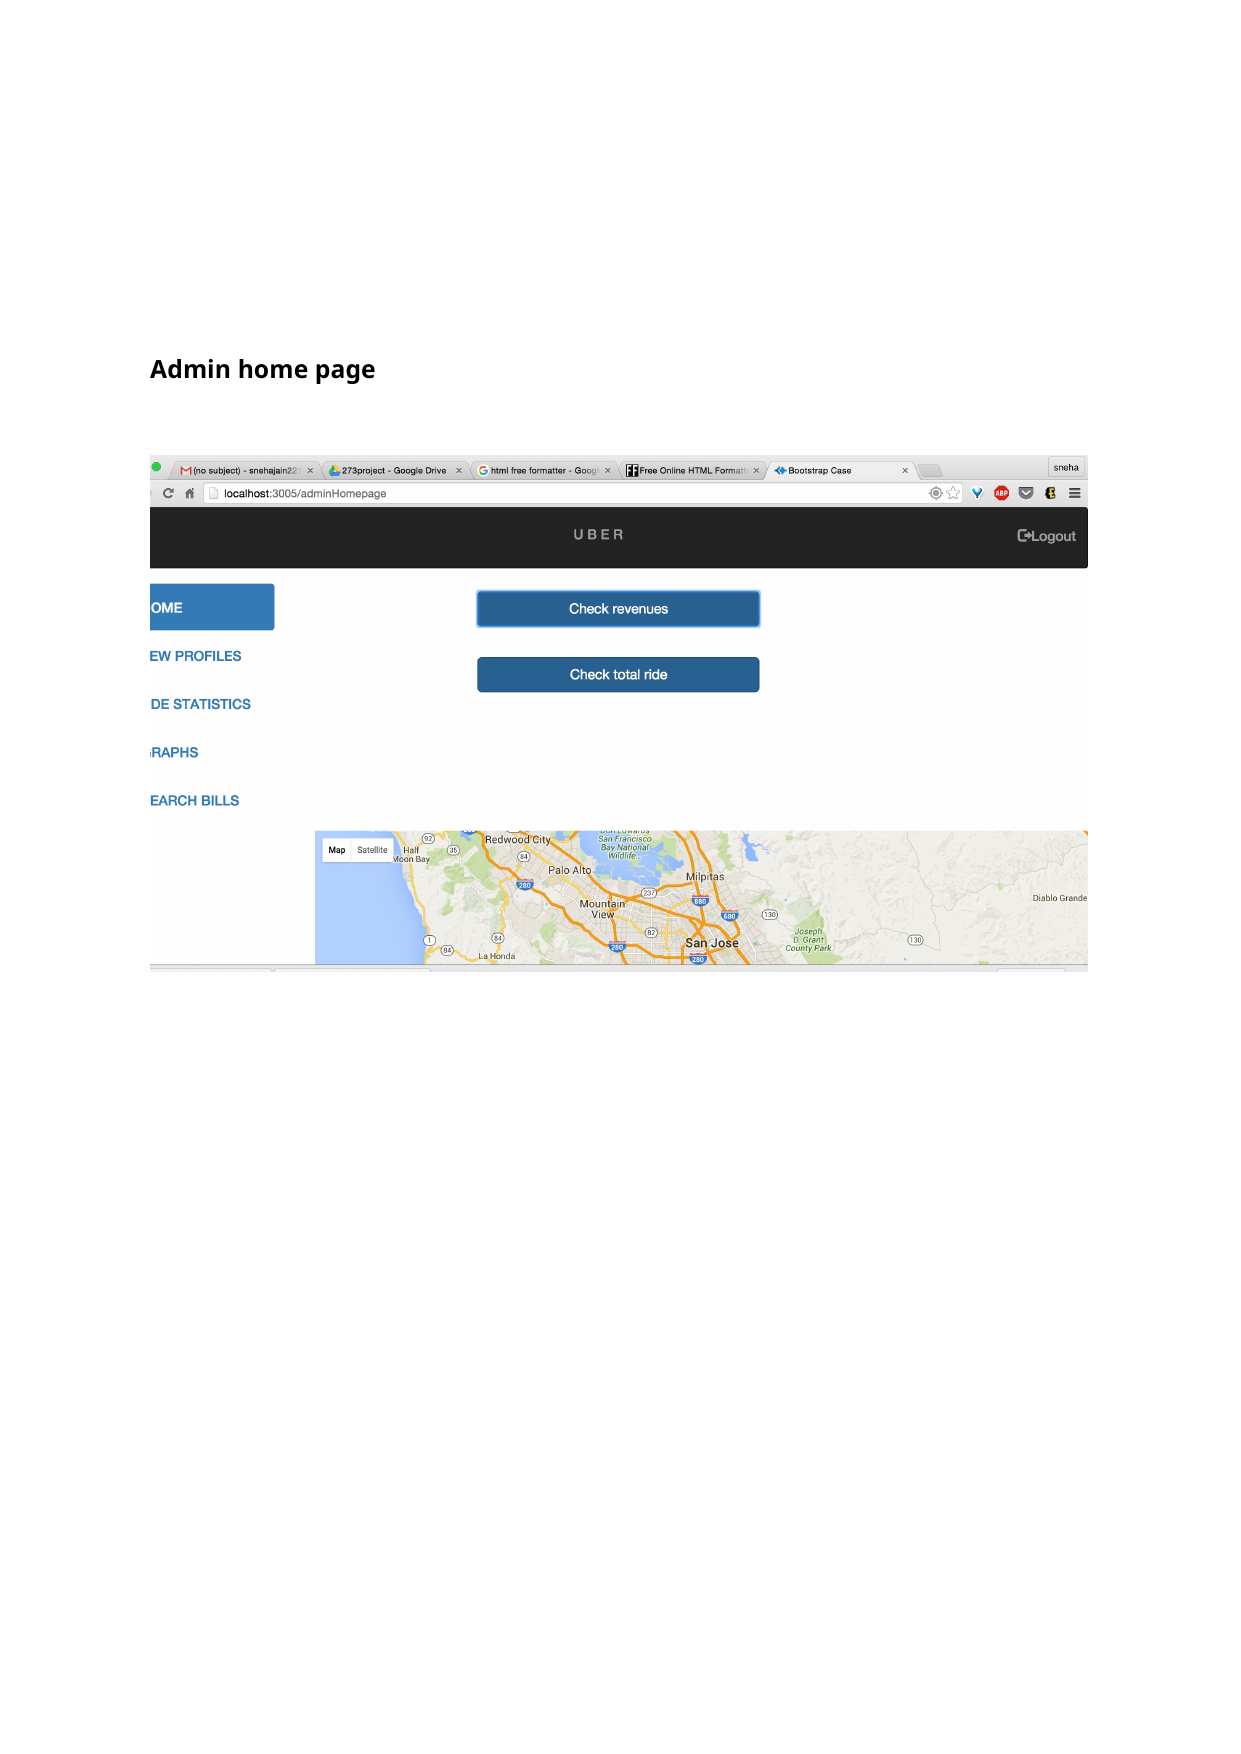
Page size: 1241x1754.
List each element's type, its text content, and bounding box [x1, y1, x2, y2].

text Admin home page [150, 352, 1083, 386]
picture [150, 455, 1088, 972]
